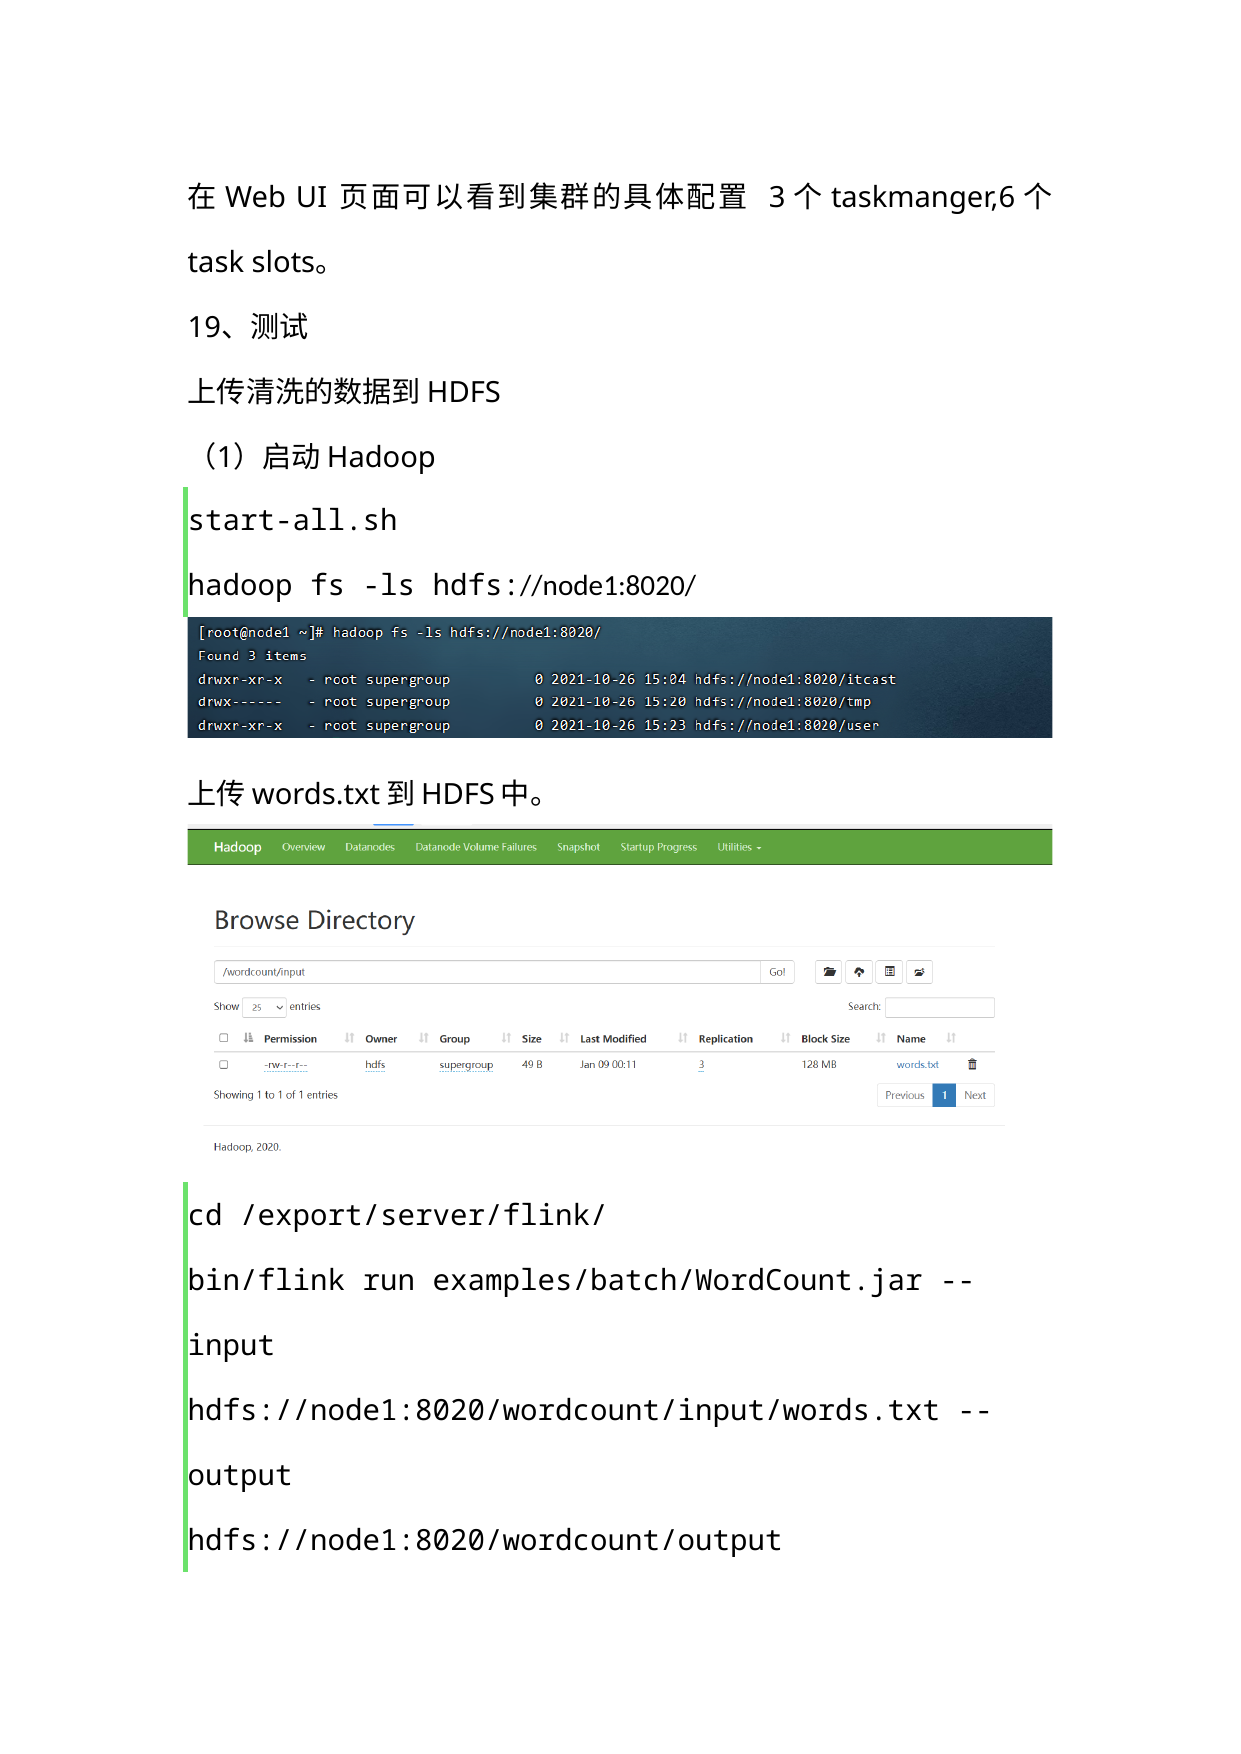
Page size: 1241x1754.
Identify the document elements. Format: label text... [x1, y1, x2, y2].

text （1）启动Hadoop [187, 422, 1053, 487]
picture [187, 824, 1053, 1171]
picture [187, 617, 1053, 738]
text start-all.sh [188, 487, 1053, 552]
text cd /export/server/flink/ [188, 1182, 1053, 1247]
text 在Web UI 页面可以看到集群的具体配置 3个taskmanger,6个 task slots。 [187, 162, 1053, 292]
text hadoop fs -ls hdfs://node1:8020/ [188, 552, 1053, 617]
text 上传清洗的数据到HDFS [187, 357, 1053, 422]
text 19、测试 [187, 292, 1053, 357]
text hdfs://node1:8020/wordcount/input/words.txt --output [188, 1377, 1053, 1507]
text 上传words.txt到HDFS中。 [187, 759, 1053, 824]
text bin/flink run examples/batch/WordCount.jar --input [188, 1247, 1053, 1377]
text hdfs://node1:8020/wordcount/output [188, 1507, 1053, 1572]
